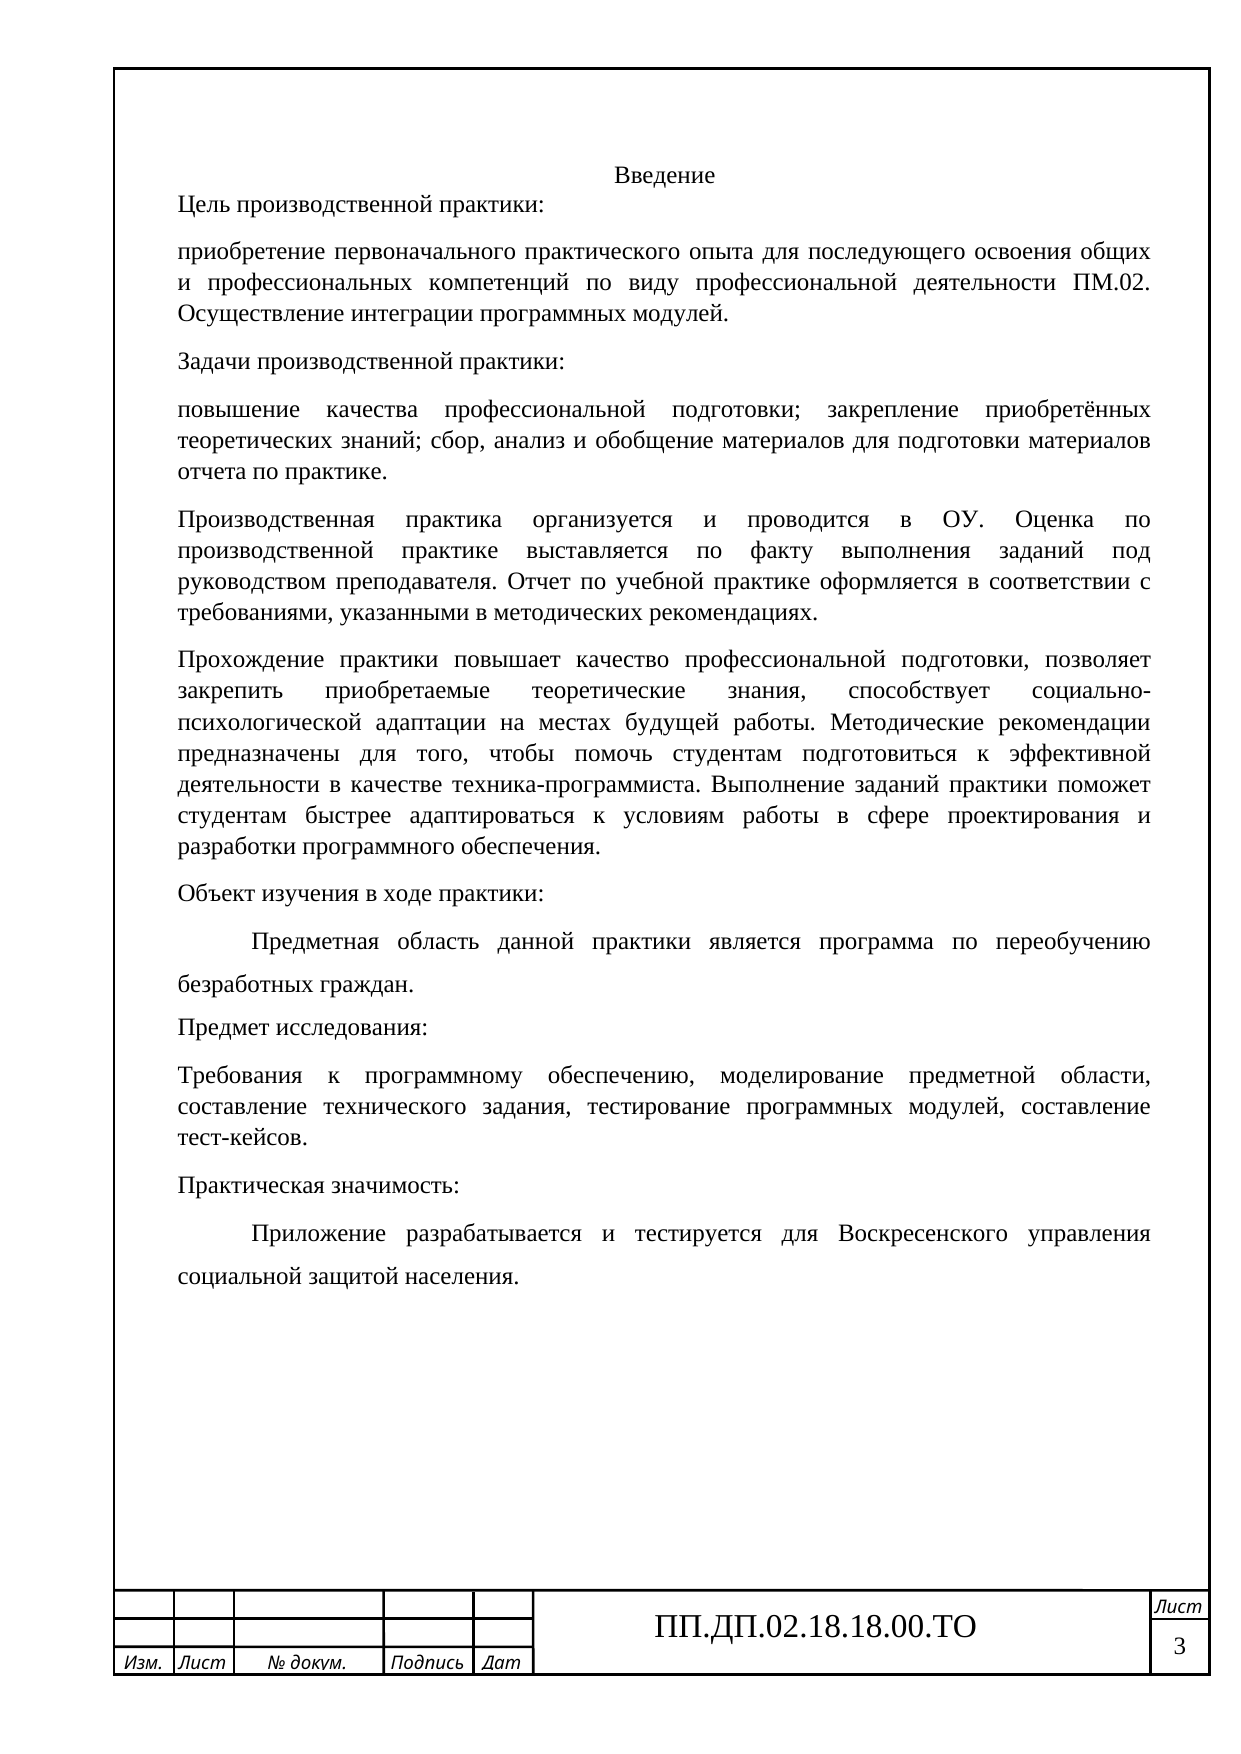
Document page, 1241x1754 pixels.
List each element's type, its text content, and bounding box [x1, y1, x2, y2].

text Практическая значимость: [177, 1170, 1152, 1199]
text Цель производственной практики: [177, 189, 1152, 217]
text Предмет исследования: [177, 1012, 1152, 1041]
text Прохождение практики повышает качество профессиональной подготовки, позволяет закрепить приобретаемые теоретические знания, способствует социально-психологической адаптации на местах будущей работы. Методические рекомендации предназначены для того, чтобы помочь студентам подготовиться к эффективной деятельности в качестве техника-программиста. Выполнение заданий практики поможет студентам быстрее адаптироваться к условиям работы в сфере проектирования и разработки программного обеспечения. [177, 644, 1152, 859]
text Приложение разрабатывается и тестируется для Воскресенского управления социальной защитой населения. [177, 1218, 1152, 1289]
text повышение качества профессиональной подготовки; закрепление приобретённых теоретических знаний; сбор, анализ и обобщение материалов для подготовки материалов отчета по практике. [177, 394, 1152, 485]
text Требования к программному обеспечению, моделирование предметной области, составление технического задания, тестирование программных модулей, составление тест-кейсов. [177, 1060, 1152, 1151]
text Задачи производственной практики: [177, 346, 1152, 375]
text приобретение первоначального практического опыта для последующего освоения общих и профессиональных компетенций по виду профессиональной деятельности ПМ.02. Осуществление интеграции программных модулей. [177, 236, 1152, 327]
subtitle Введение [177, 160, 1152, 189]
text Производственная практика организуется и проводится в ОУ. Оценка по производственной практике выставляется по факту выполнения заданий под руководством преподавателя. Отчет по учебной практике оформляется в соответствии с требованиями, указанными в методических рекомендациях. [177, 504, 1152, 626]
text Объект изучения в ходе практики: [177, 878, 1152, 907]
text Предметная область данной практики является программа по переобучению безработных граждан. [177, 926, 1152, 998]
